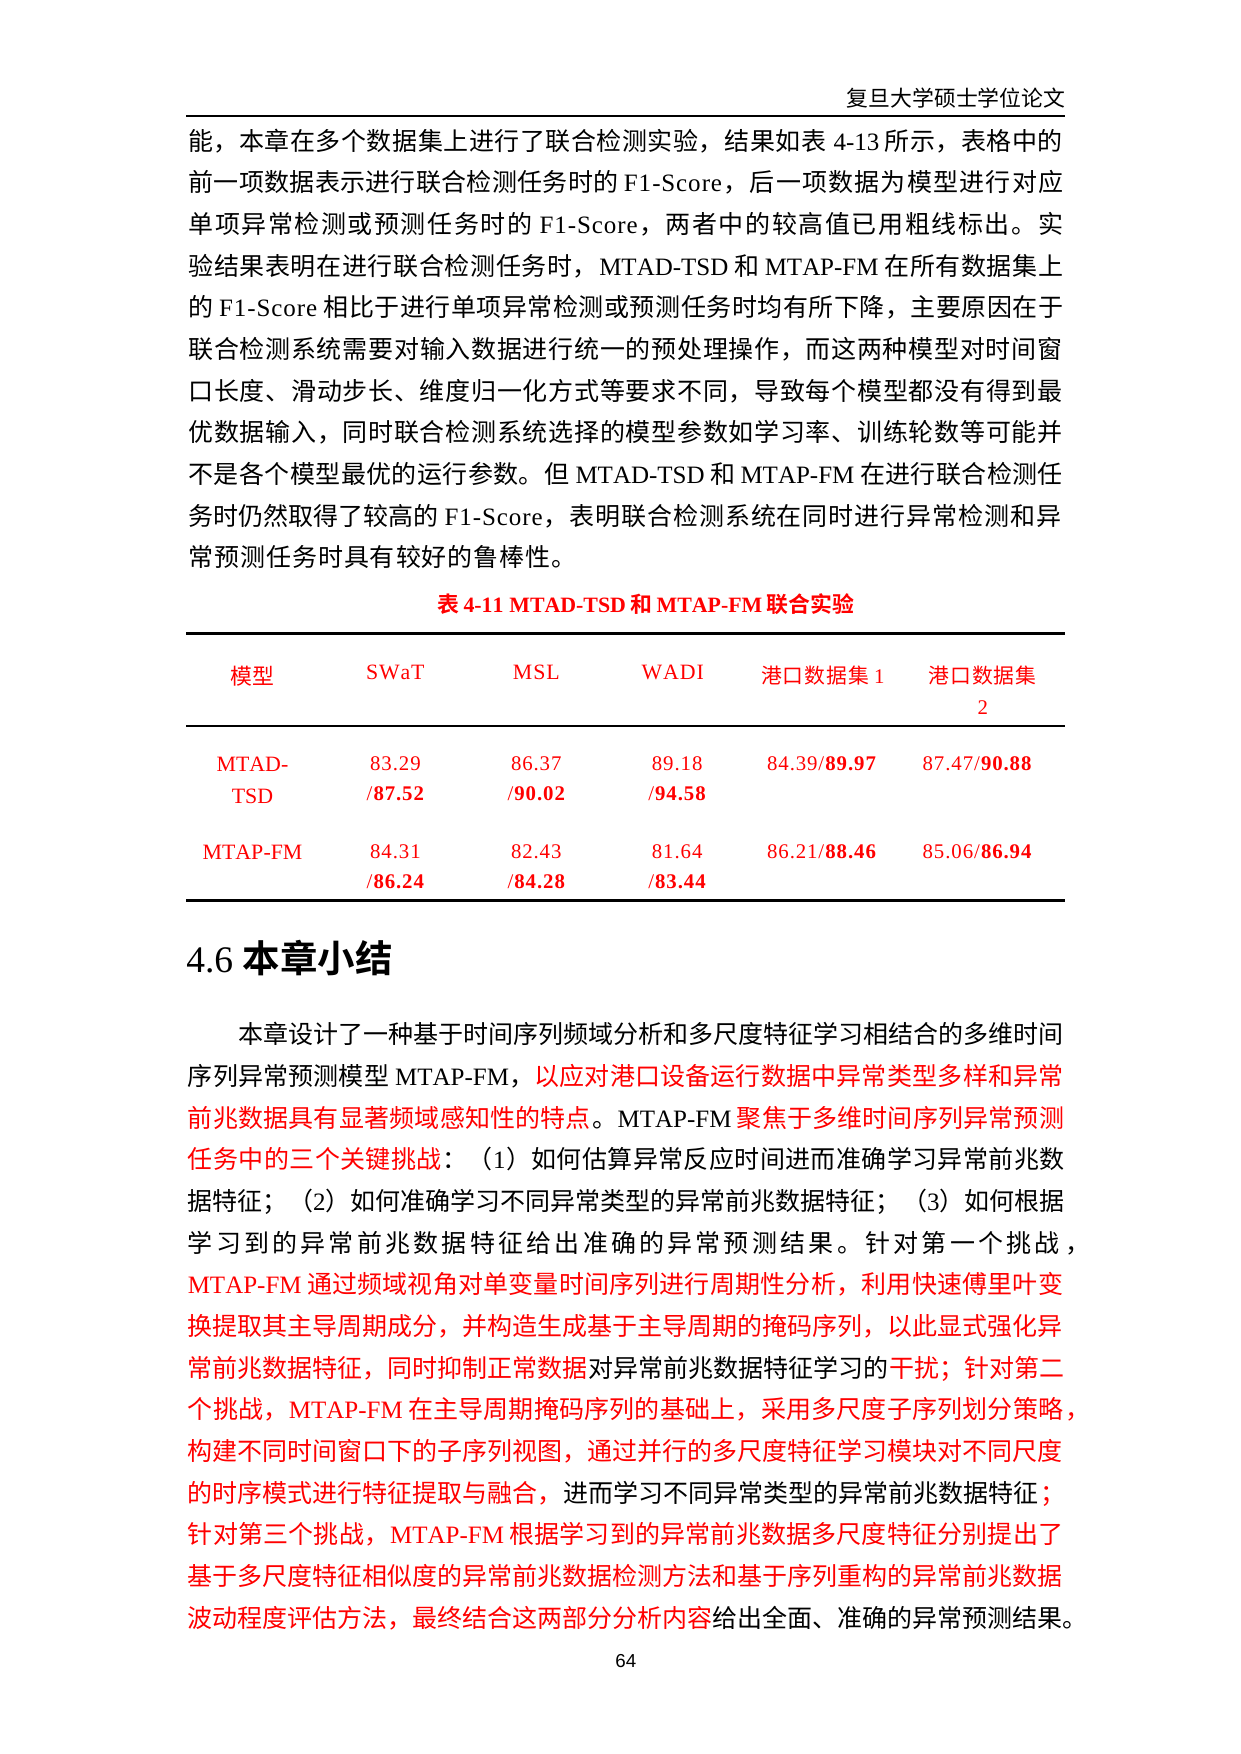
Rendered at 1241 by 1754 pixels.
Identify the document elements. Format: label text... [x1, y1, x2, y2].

table_cell 83.29/87.52 [331, 727, 472, 814]
table_header 港口数据集1 [745, 635, 912, 725]
table_header MSL [472, 635, 613, 725]
text 表4-11 MTAD-TSD和MTAP-FM联合实验 [188, 587, 1053, 619]
table_cell 82.43/84.28 [472, 814, 613, 899]
text 本章设计了一种基于时间序列频域分析和多尺度特征学习相结合的多维时间序列异常预测模型MTAP-FM，以应对港口设备运行数据中异常类型多样和异常前兆数据具有显著频域感知性的特点。MTAP-FM聚焦于多维时间序列异常预测任务中的三个关键挑战：（1）如何估算异常反应时间进而准确学习异常前兆数据特征；（2）如何准确学习不同异常类型的异常前兆数据特征；（3）如何根据学习到的异常前兆数据特征给出准确的异常预测结果。针对第一个挑战，MTAP-FM通过频域视角对单变量时间序列进行周期性分析，利用快速傅里叶变换提取其主导周期成分，并构造生成基于主导周期的掩码序列，以此显式强化异常前兆数据特征，同时抑制正常数据对异常前兆数据特征学习的干扰；针对第二个挑战，MTAP-FM在主导周期掩码序列的基础上，采用多尺度子序列划分策略，构建不同时间窗口下的子序列视图，通过并行的多尺度特征学习模块对不同尺度的时序模式进行特征提取与融合，进而学习不同异常类型的异常前兆数据特征；针对第三个挑战，MTAP-FM根据学习到的异常前兆数据多尺度特征分别提出了基于多尺度特征相似度的异常前兆数据检测方法和基于序列重构的异常前兆数据波动程度评估方法，最终结合这两部分分析内容给出全面、准确的异常预测结果。 [188, 1010, 1065, 1635]
table_cell 86.37/90.02 [472, 727, 613, 814]
table_cell 81.64/83.44 [613, 814, 753, 899]
table_cell MTAD-TSD [186, 727, 331, 814]
table_header SWaT [331, 635, 472, 725]
table_cell 85.06/86.94 [901, 814, 1065, 899]
table_header 模型 [186, 635, 331, 725]
table_header WADI [613, 635, 745, 725]
table_cell 89.18/94.58 [613, 727, 753, 814]
table_header 港口数据集2 [913, 635, 1065, 725]
table_cell 87.47/90.88 [901, 727, 1065, 814]
table_cell MTAP-FM [186, 814, 331, 899]
table_cell 86.21/88.46 [754, 814, 901, 899]
subtitle 本章小结 [186, 929, 1065, 983]
table_cell 84.31/86.24 [331, 814, 472, 899]
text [188, 117, 1063, 575]
table_cell 84.39/89.97 [754, 727, 901, 814]
